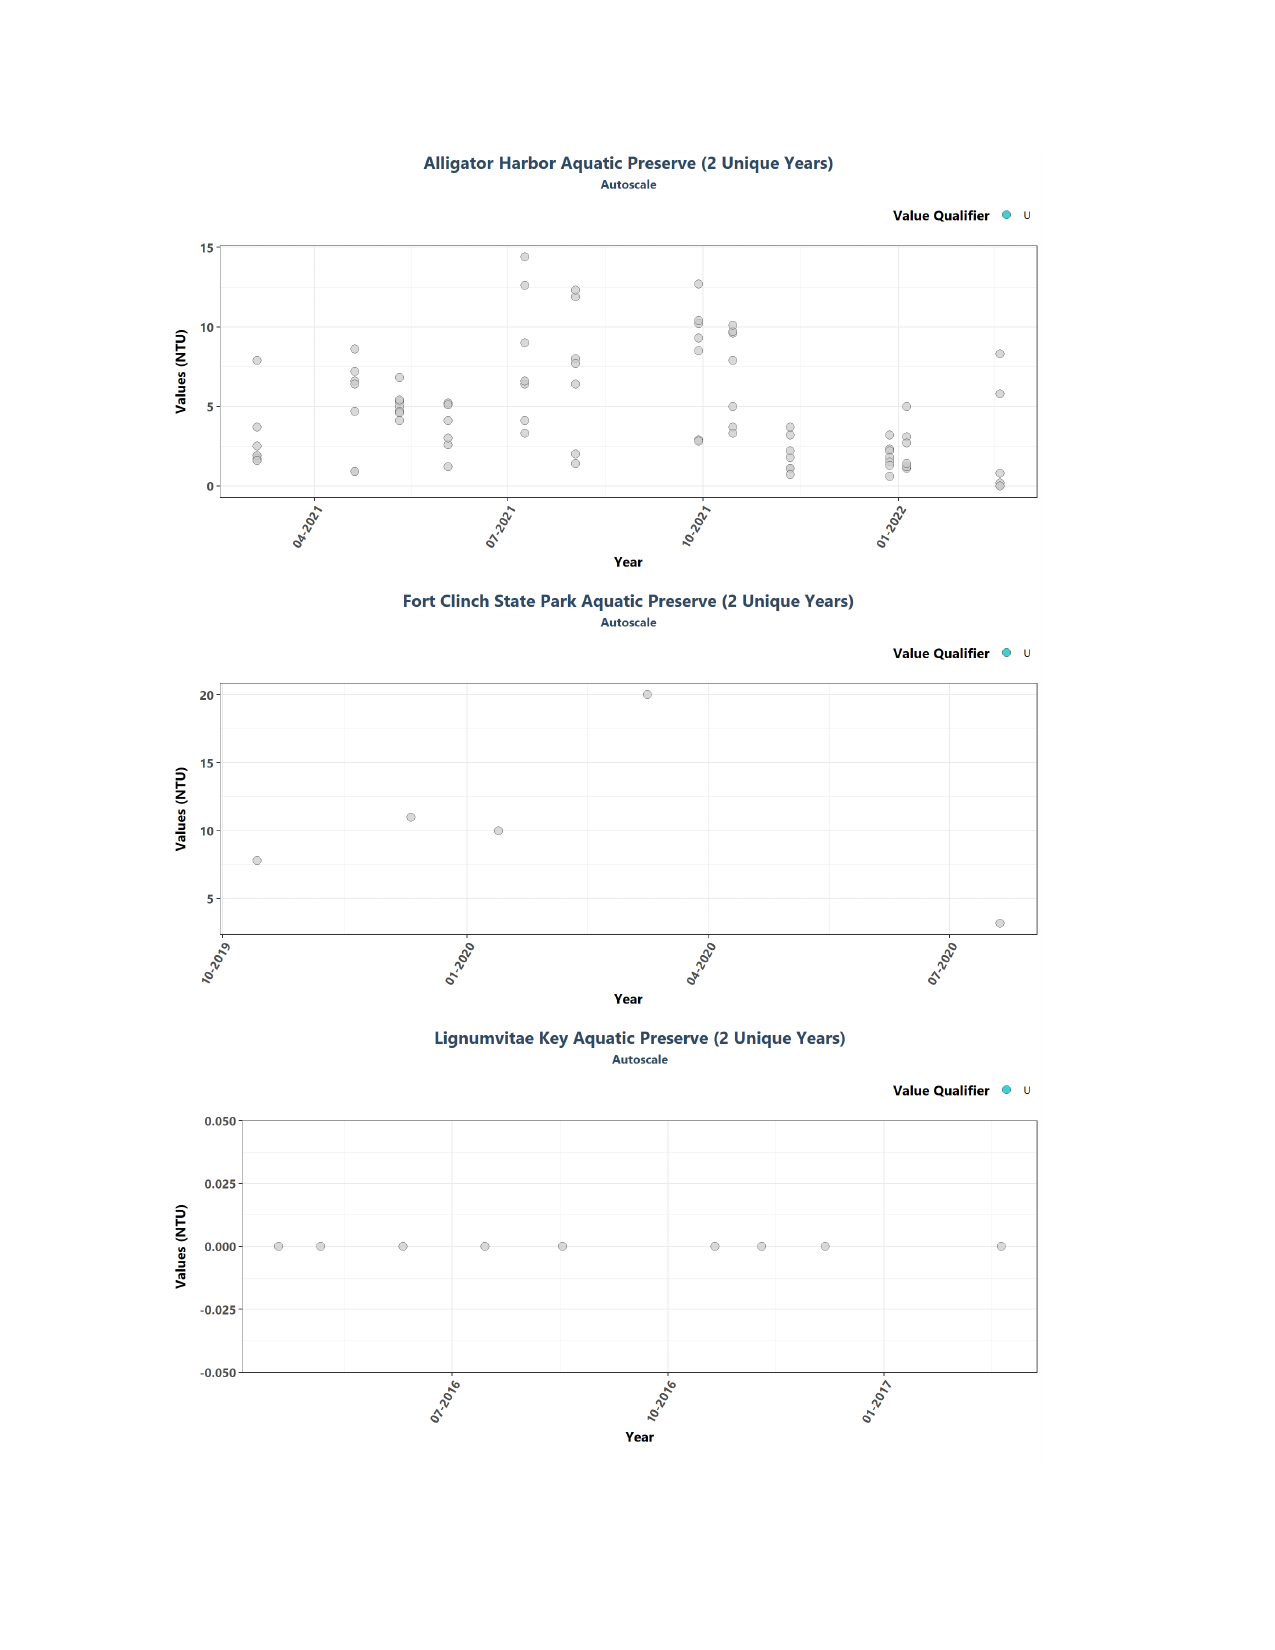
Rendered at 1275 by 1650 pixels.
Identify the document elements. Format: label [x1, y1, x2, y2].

picture [168, 150, 1044, 1463]
